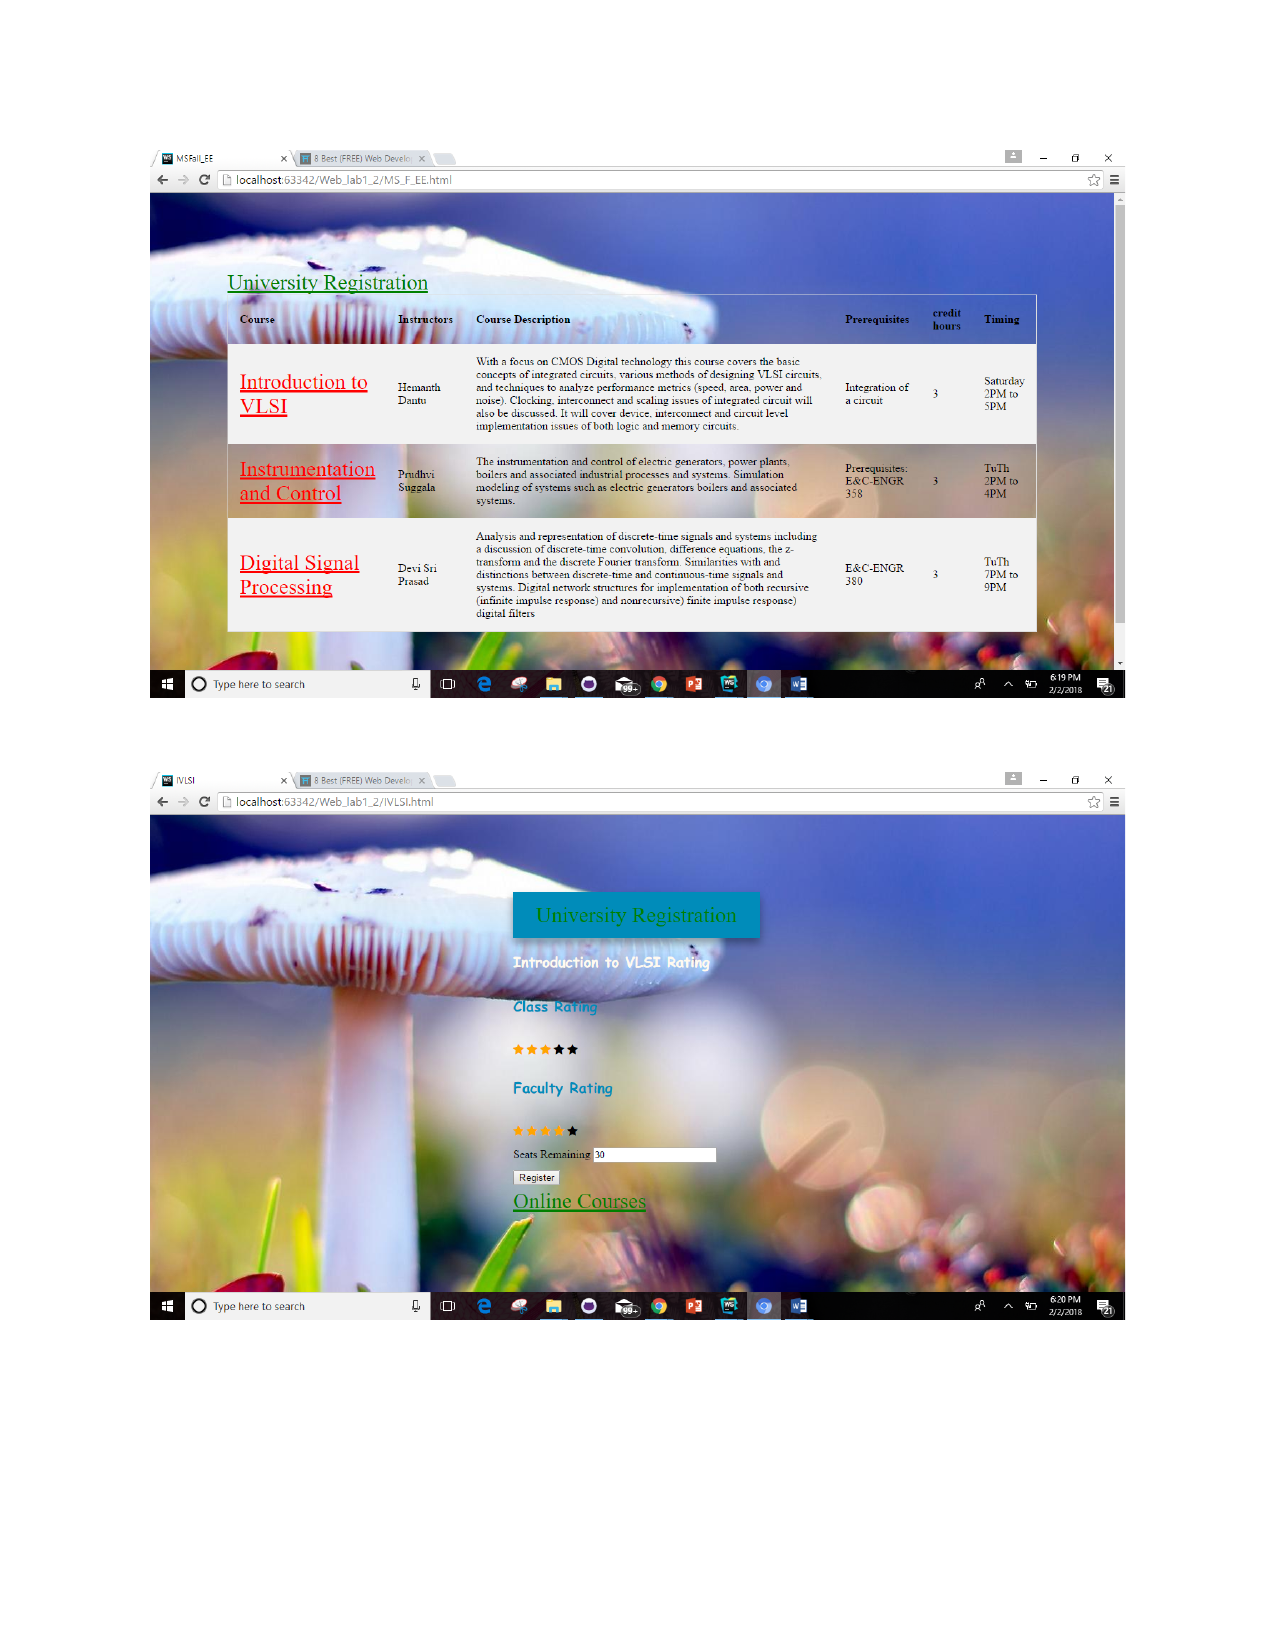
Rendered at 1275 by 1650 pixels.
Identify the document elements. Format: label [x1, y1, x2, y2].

picture [150, 772, 1125, 1320]
picture [150, 150, 1125, 698]
